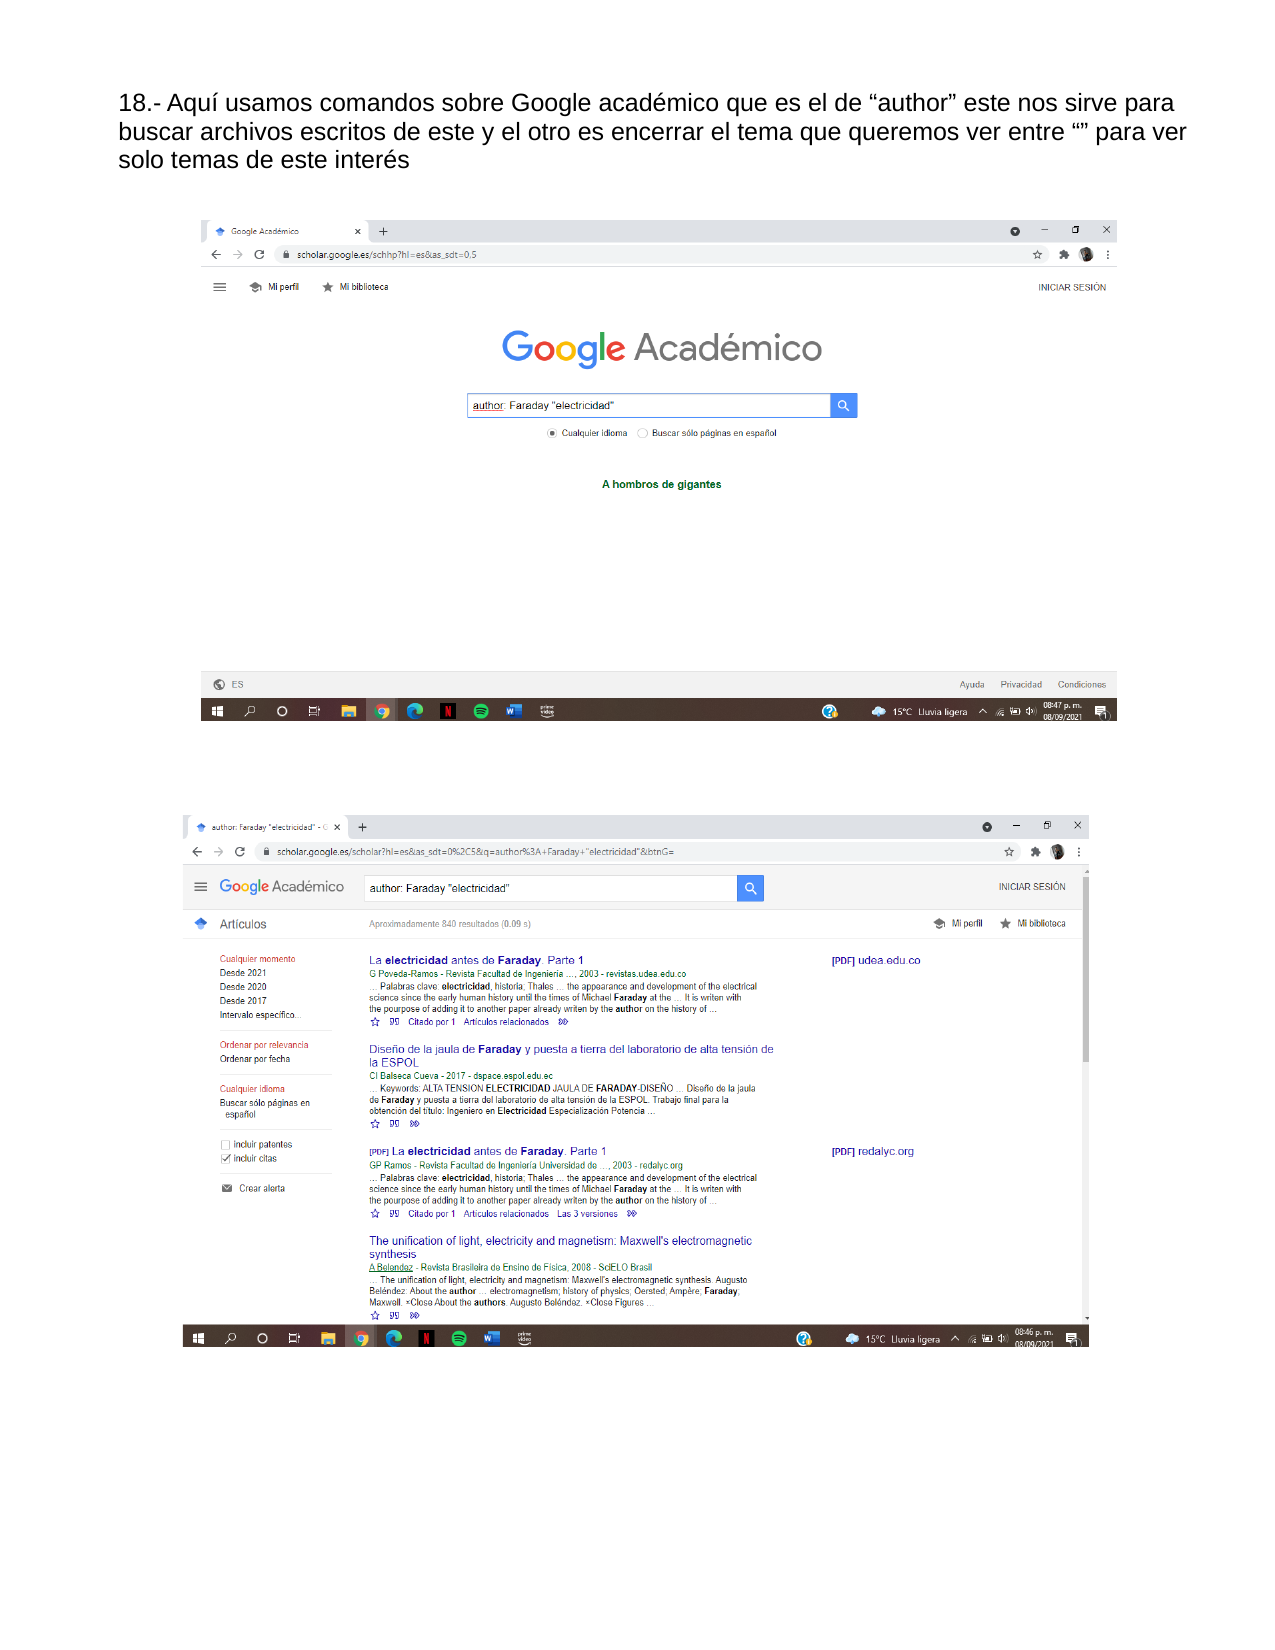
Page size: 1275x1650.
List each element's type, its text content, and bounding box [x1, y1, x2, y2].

picture [201, 220, 1117, 720]
picture [182, 815, 1089, 1347]
text 18.- Aquí usamos comandos sobre Google académico que es el de “author” este nos sirve para buscar archivos escritos de este y el otro es encerrar el tema que queremos ver entre “” para ver solo temas de este interés [118, 88, 1205, 174]
